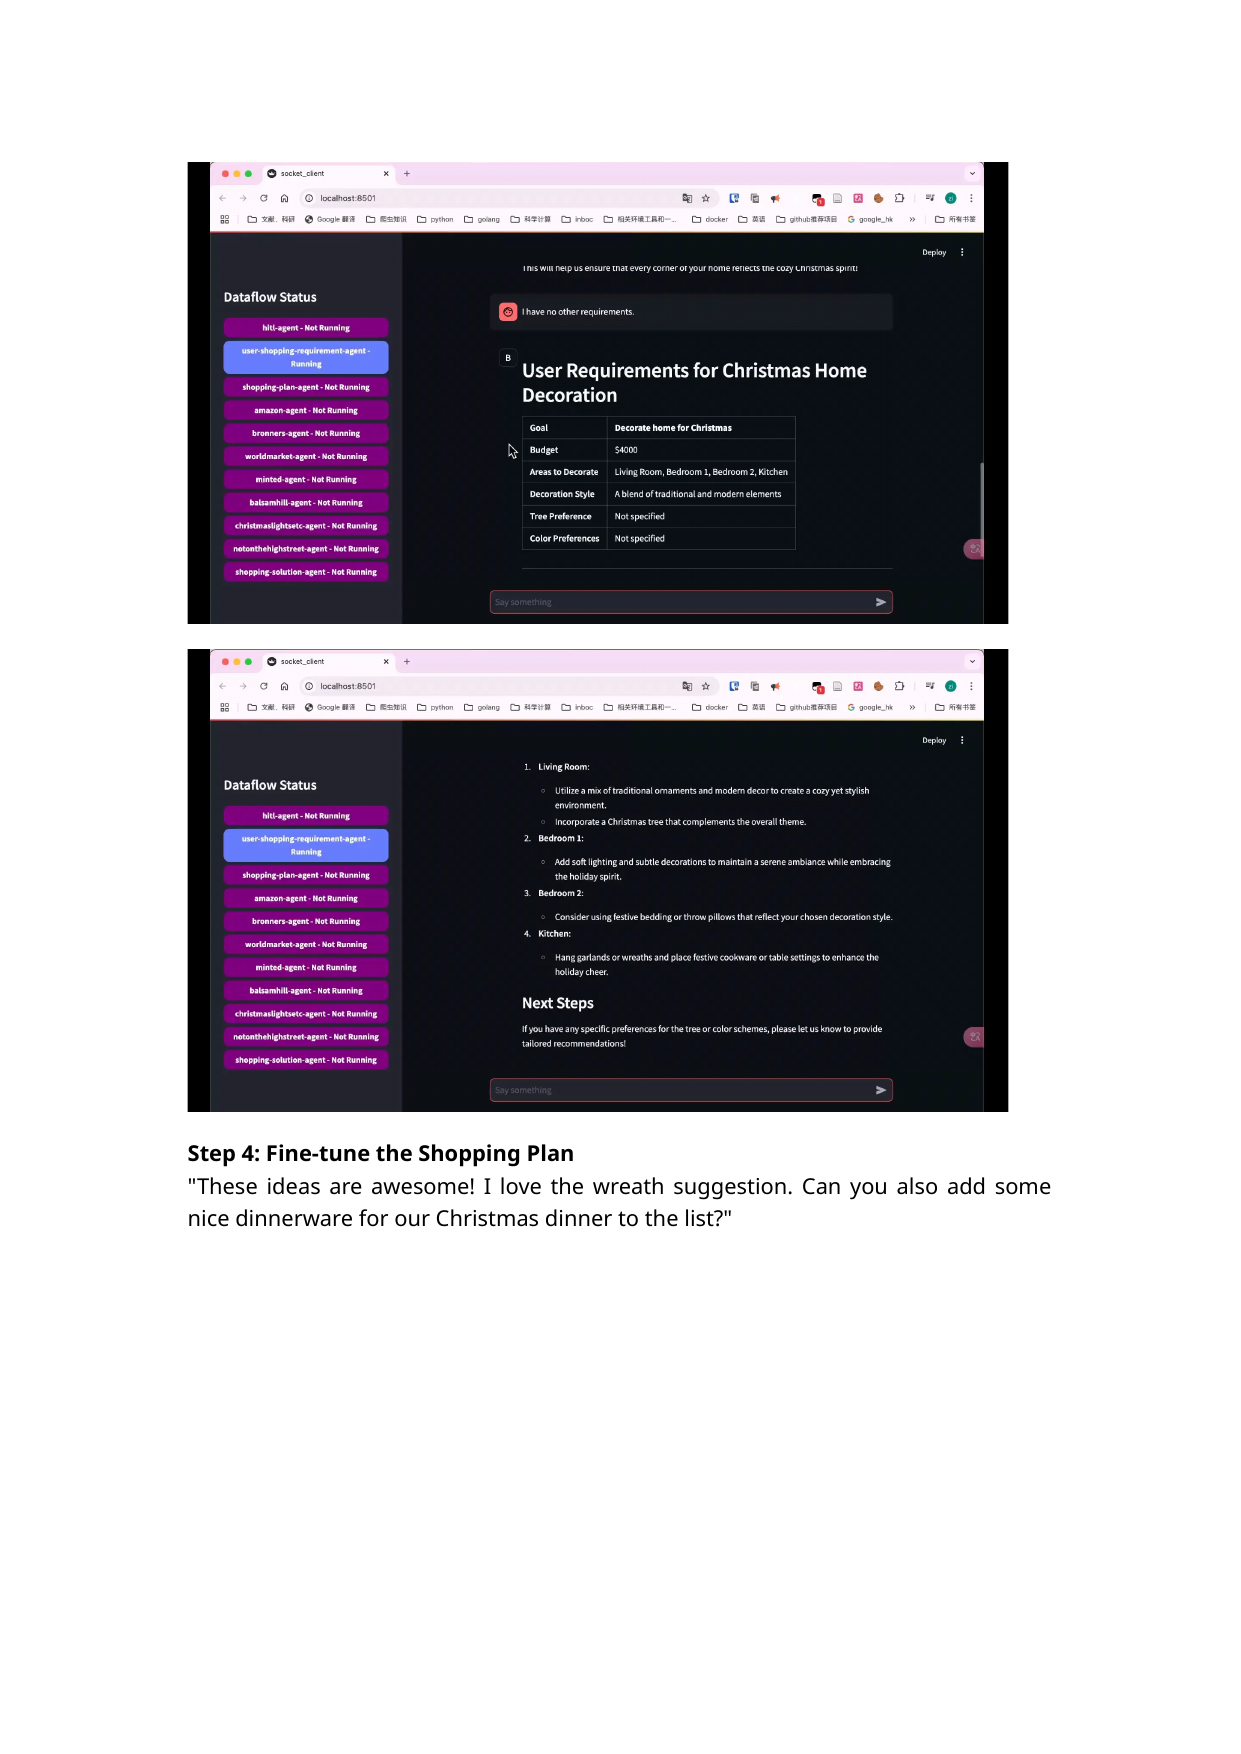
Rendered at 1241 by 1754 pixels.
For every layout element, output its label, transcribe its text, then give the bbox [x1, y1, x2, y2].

picture [187, 649, 1009, 1112]
text "These ideas are awesome! I love the wreath suggestion. Can you also add some nice dinnerware for our Christmas dinner to the list?" [187, 1169, 1053, 1234]
picture [187, 162, 1009, 624]
text Step 4: Fine-tune the Shopping Plan [187, 1137, 1053, 1169]
